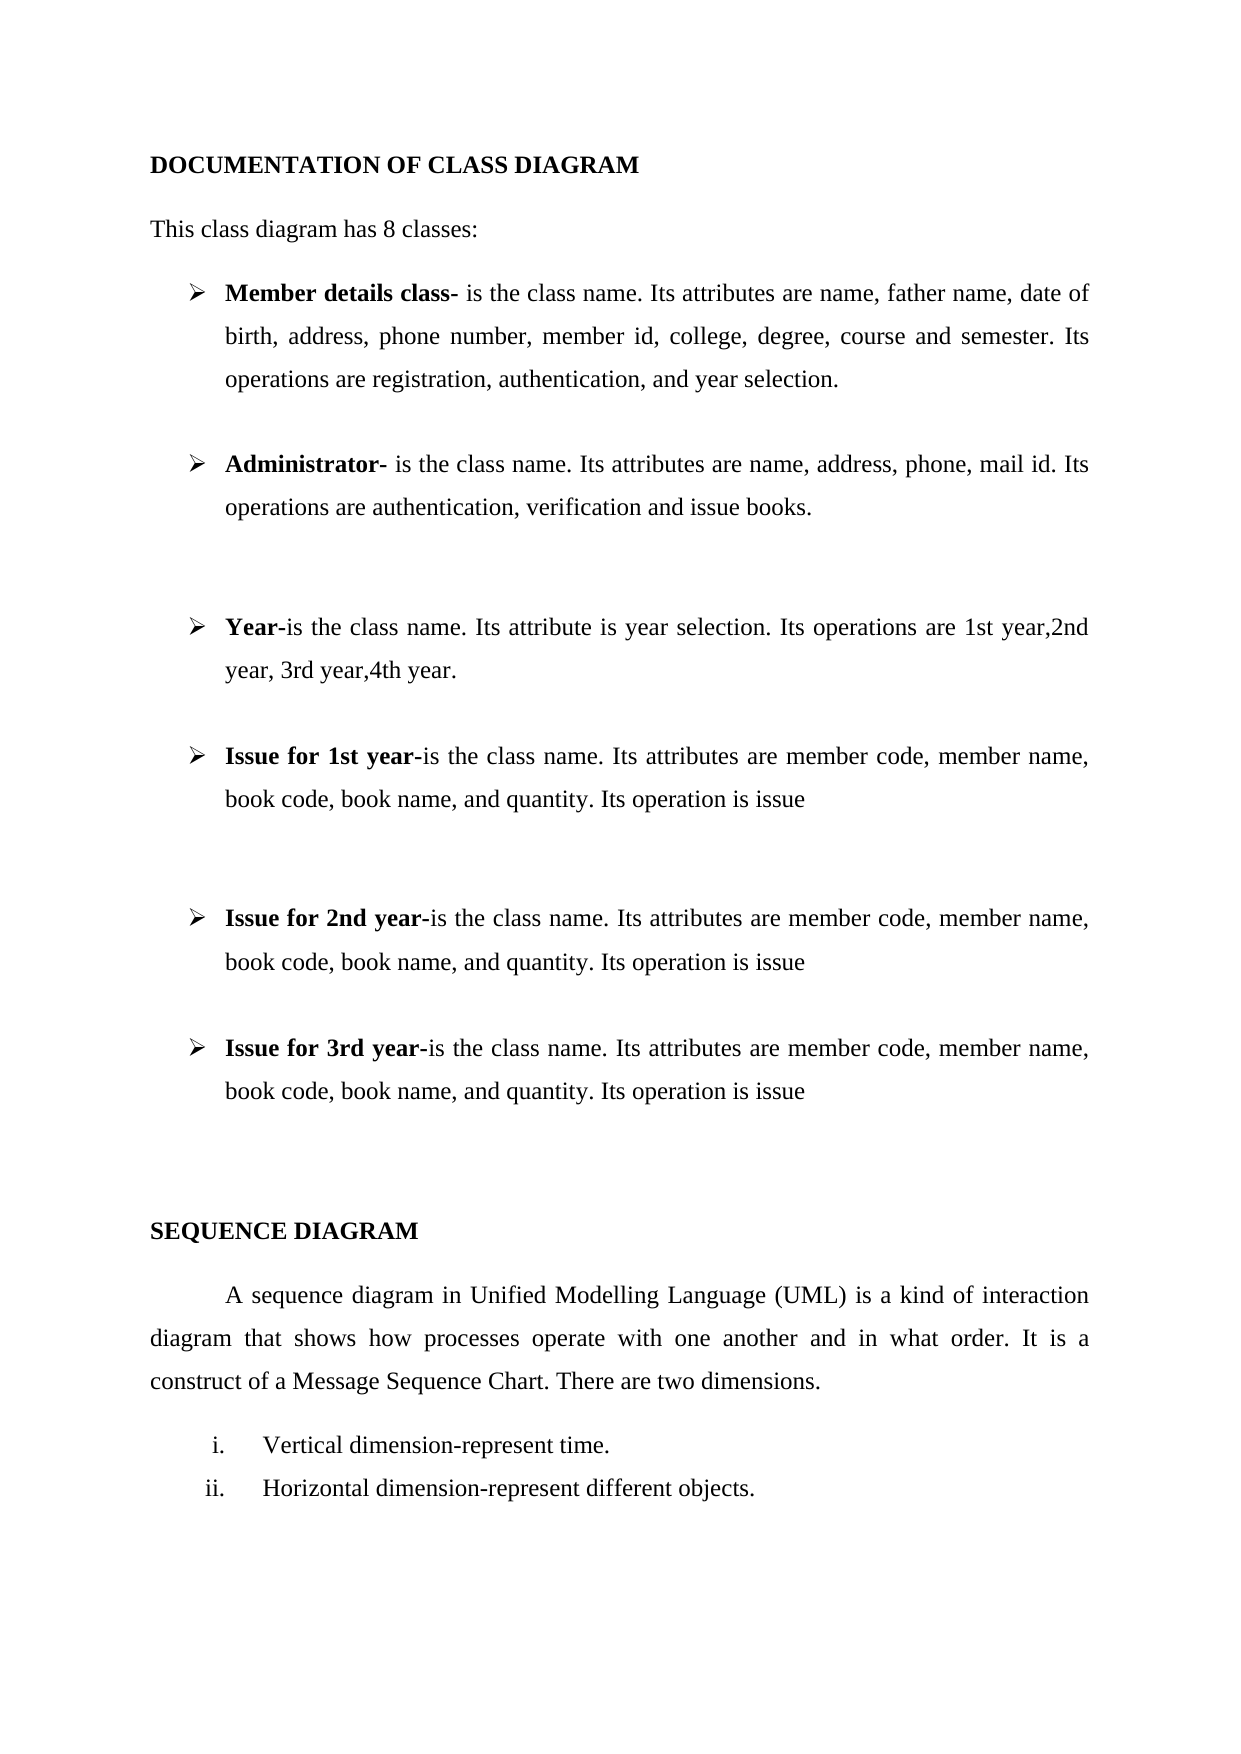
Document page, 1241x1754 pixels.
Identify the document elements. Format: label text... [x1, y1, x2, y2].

text DOCUMENTATION OF CLASS DIAGRAM [150, 150, 1090, 179]
list Vertical dimension-represent time. [225, 1430, 1090, 1459]
text This class diagram has 8 classes: [150, 214, 1090, 243]
text A sequence diagram in Unified Modelling Language (UML) is a kind of interaction diagram that shows how processes operate with one another and in what order. It is a construct of a Message Sequence Chart. There are two dimensions. [150, 1280, 1090, 1395]
list Year-is the class name. Its attribute is year selection. Its operations are 1st year,2nd year, 3rd year,4th year. [187, 612, 1090, 683]
text SEQUENCE DIAGRAM [150, 1216, 1090, 1245]
list Administrator- is the class name. Its attributes are name, address, phone, mail id. Its operations are authentication, verification and issue books. [187, 449, 1090, 521]
list Issue for 1st year-is the class name. Its attributes are member code, member name, book code, book name, and quantity. Its operation is issue [187, 741, 1090, 813]
list Horizontal dimension-represent different objects. [225, 1473, 1090, 1502]
list Issue for 2nd year-is the class name. Its attributes are member code, member name, book code, book name, and quantity. Its operation is issue [187, 903, 1090, 975]
list Issue for 3rd year-is the class name. Its attributes are member code, member name, book code, book name, and quantity. Its operation is issue [187, 1033, 1090, 1105]
list Member details class- is the class name. Its attributes are name, father name, date of birth, address, phone number, member id, college, degree, course and semester. Its operations are registration, authentication, and year selection. [187, 278, 1090, 393]
